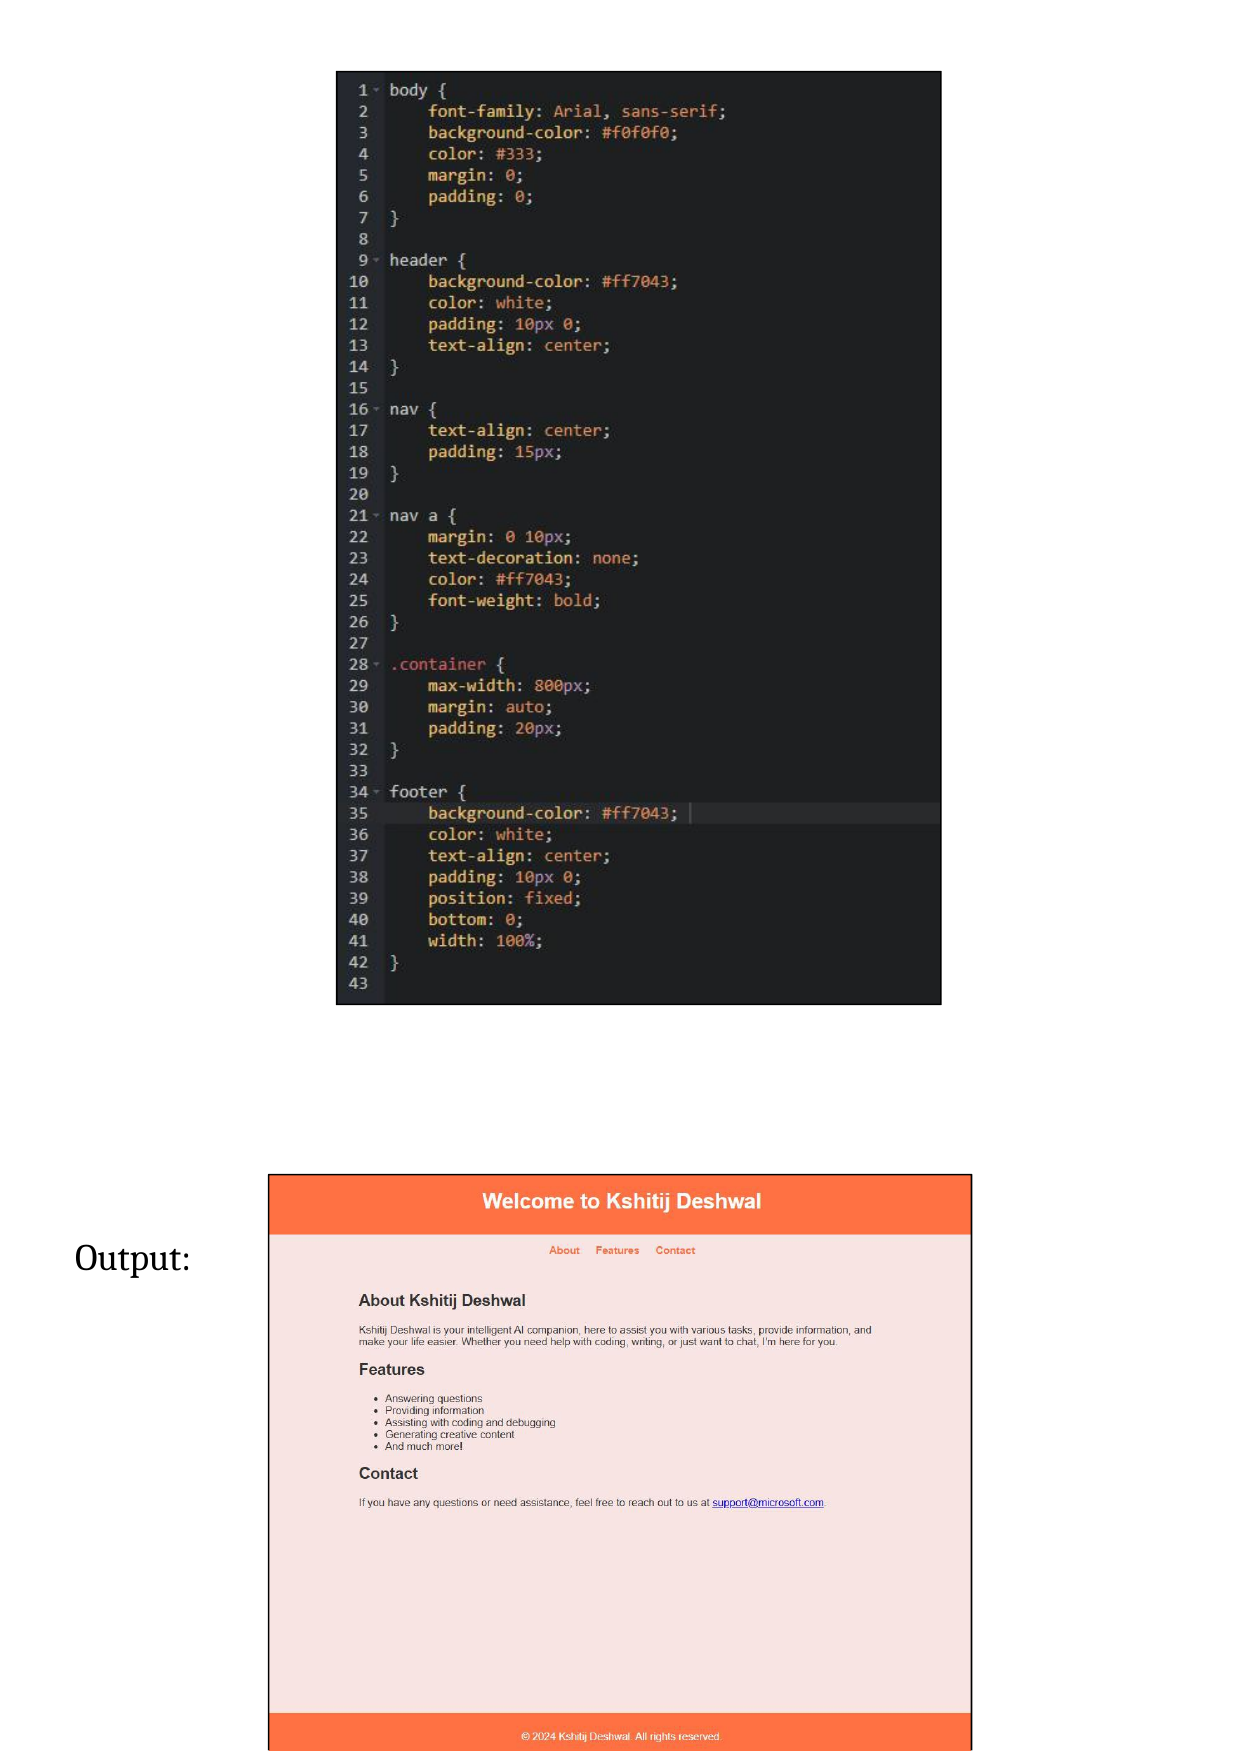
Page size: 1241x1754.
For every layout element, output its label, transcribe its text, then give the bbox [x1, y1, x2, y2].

picture [270, 1176, 970, 1236]
picture [270, 1279, 970, 1751]
picture [338, 73, 940, 1003]
text Output: [75, 1236, 1186, 1279]
